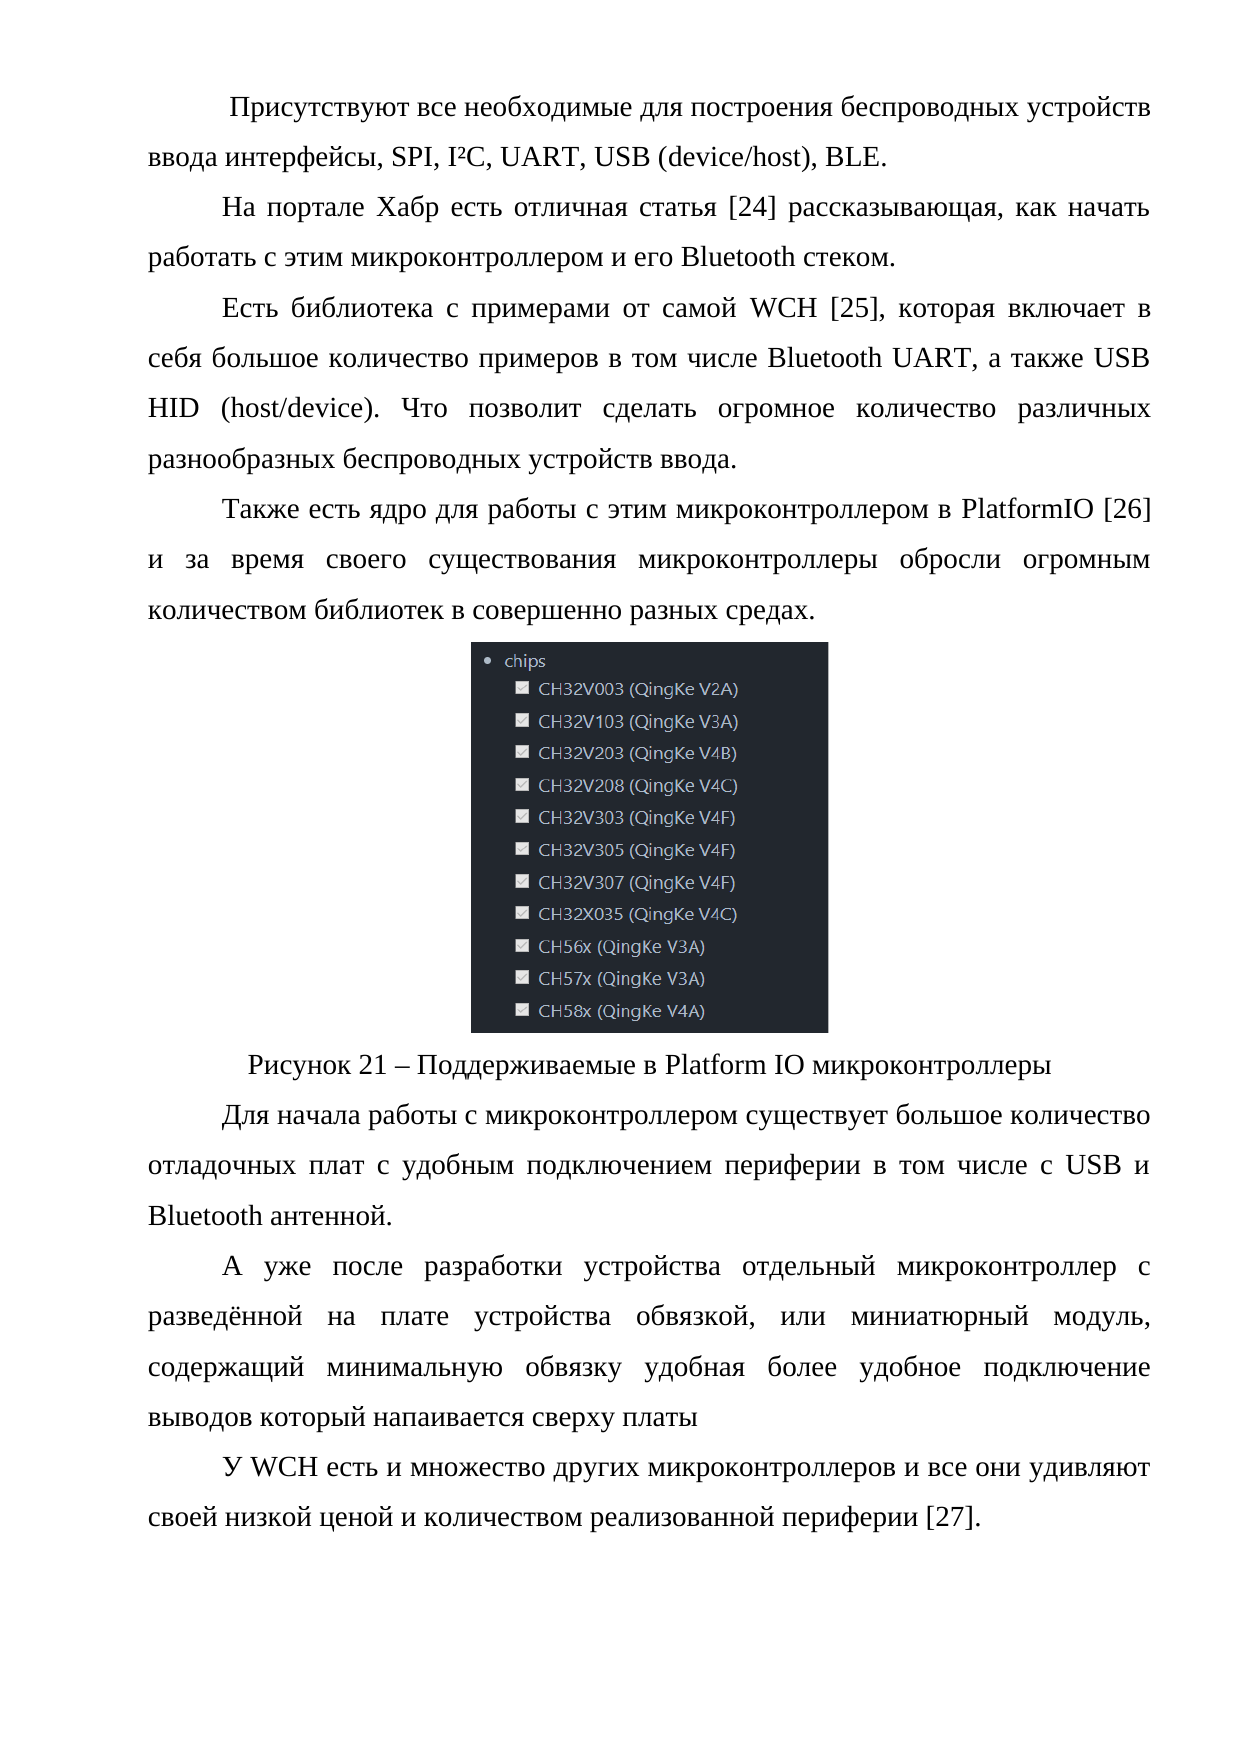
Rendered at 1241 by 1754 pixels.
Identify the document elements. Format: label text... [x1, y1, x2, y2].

text На портале Хабр есть отличная статья [24] рассказывающая, как начать работать с этим микроконтроллером и его Bluetooth стеком. [148, 189, 1152, 273]
text Рисунок 21 – Поддерживаемые в Platform IO микроконтроллеры [148, 1047, 1152, 1080]
text Присутствуют все необходимые для построения беспроводных устройств ввода интерфейсы, SPI, I²C, UART, USB (device/host), BLE. [148, 89, 1152, 172]
text Есть библиотека с примерами от самой WCH [25], которая включает в себя большое количество примеров в том числе Bluetooth UART, а также USB HID (host/device). Что позволит сделать огромное количество различных разнообразных беспроводных устройств ввода. [148, 290, 1152, 474]
text У WCH есть и множество других микроконтроллеров и все они удивляют своей низкой ценой и количеством реализованной периферии [27]. [148, 1449, 1152, 1533]
text А уже после разработки устройства отдельный микроконтроллер с разведённой на плате устройства обвязкой, или миниатюрный модуль, содержащий минимальную обвязку удобная более удобное подключение выводов который напаивается сверху платы [148, 1248, 1152, 1432]
text Также есть ядро для работы с этим микроконтроллером в PlatformIO [26] и за время своего существования микроконтроллеры обросли огромным количеством библиотек в совершенно разных средах. [148, 491, 1152, 625]
text Для начала работы с микроконтроллером существует большое количество отладочных плат с удобным подключением периферии в том числе с USB и Bluetooth антенной. [148, 1097, 1152, 1231]
picture [471, 642, 829, 1033]
